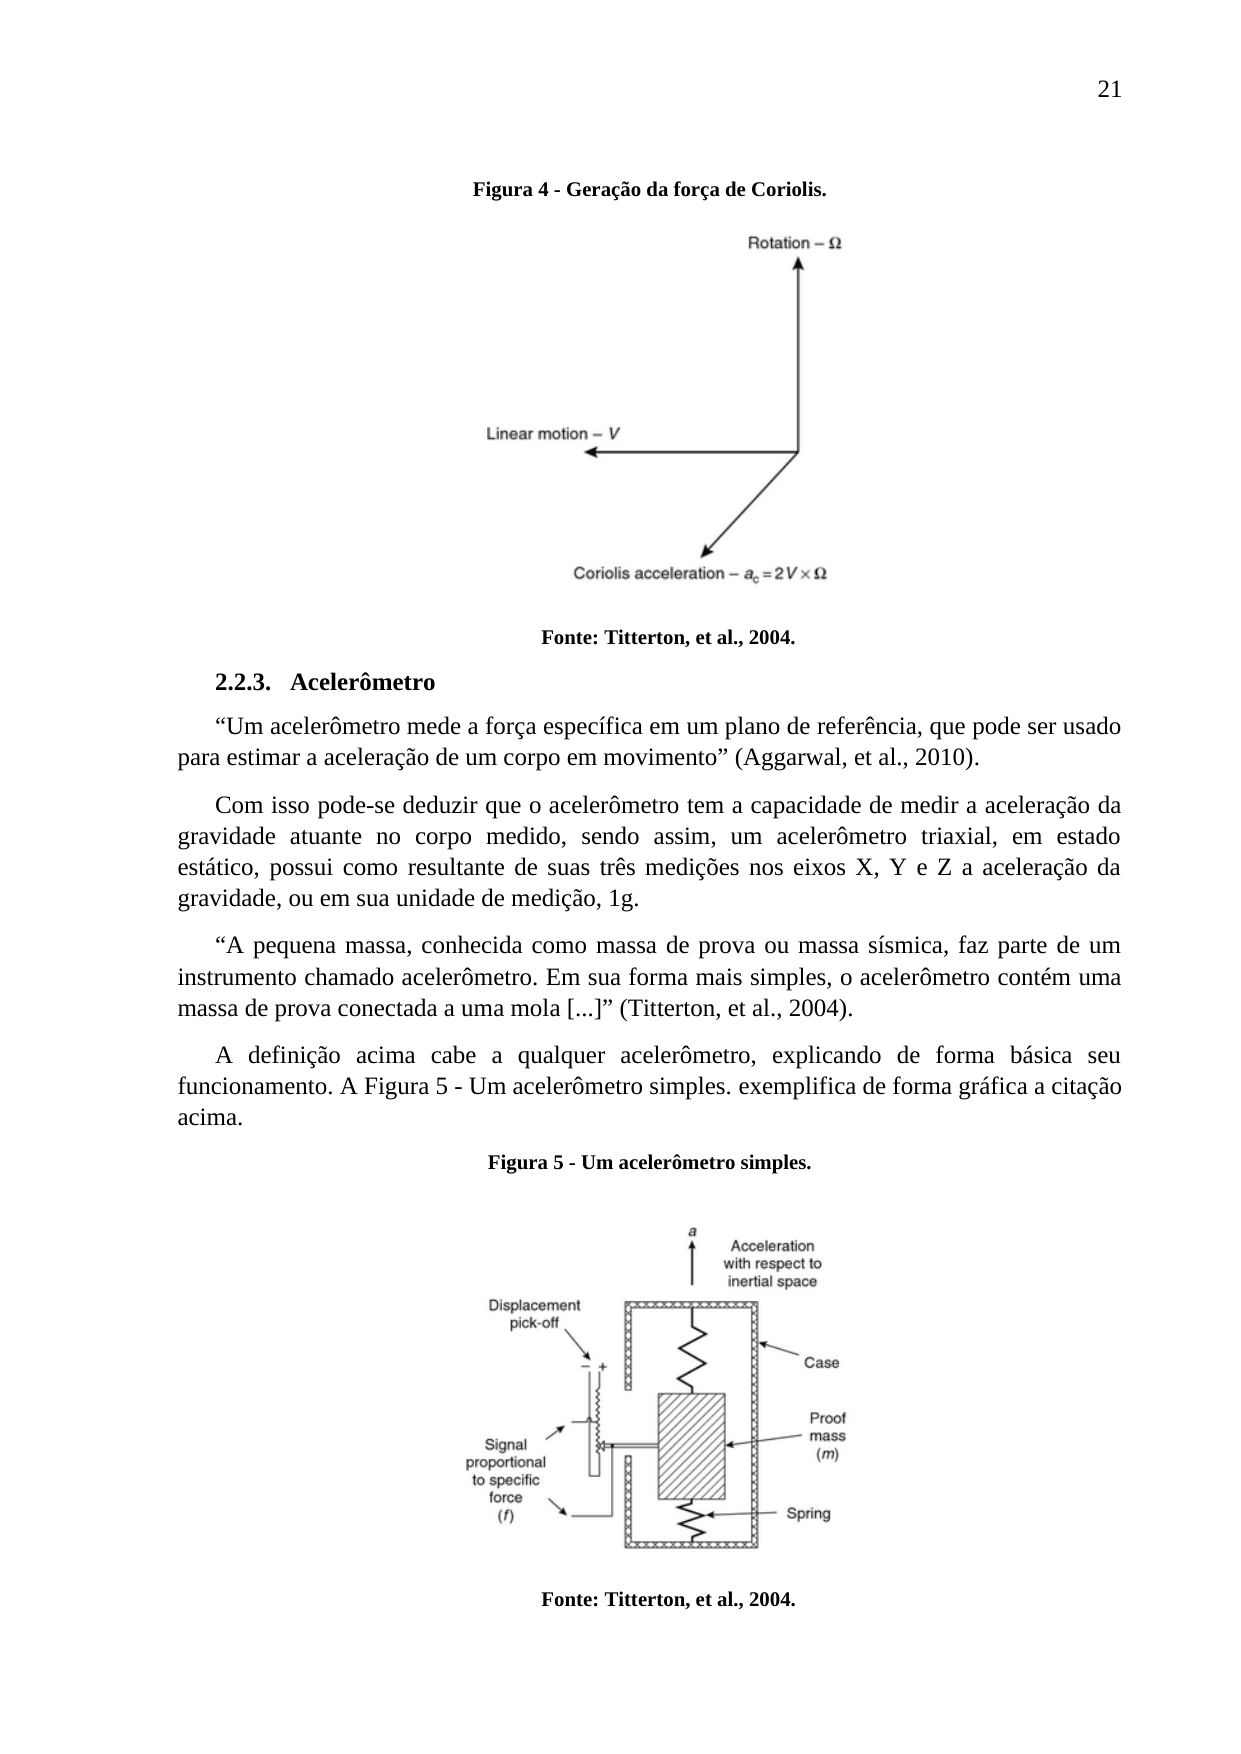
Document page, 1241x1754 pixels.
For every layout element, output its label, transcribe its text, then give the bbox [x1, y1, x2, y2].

text A definição acima cabe a qualquer acelerômetro, explicando de forma básica seu funcionamento. A Figura 5 exemplifica de forma gráfica a citação acima. [177, 1040, 1122, 1131]
text Com isso pode-se deduzir que o acelerômetro tem a capacidade de medir a aceleração da gravidade atuante no corpo medido, sendo assim, um acelerômetro triaxial, em estado estático, possui como resultante de suas três medições nos eixos X, Y e Z a aceleração da gravidade, ou em sua unidade de medição, 1g. [177, 790, 1122, 912]
subtitle Acelerômetro [215, 667, 1122, 696]
picture [447, 1195, 890, 1568]
text “Um acelerômetro mede a força específica em um plano de referência, que pode ser usado para estimar a aceleração de um corpo em movimento” . [177, 711, 1122, 771]
text Fonte: Titterton, et al., 2004. [177, 625, 1122, 649]
text Figura 5 - Um acelerômetro simples. [177, 1150, 1122, 1174]
text Figura 4 - Geração da força de Coriolis. [177, 177, 1122, 201]
text Fonte: Titterton, et al., 2004. [177, 1587, 1122, 1611]
picture [470, 222, 867, 606]
text “A pequena massa, conhecida como massa de prova ou massa sísmica, faz parte de um instrumento chamado acelerômetro. Em sua forma mais simples, o acelerômetro contém uma massa de prova conectada a uma mola [...]” . [177, 931, 1122, 1021]
